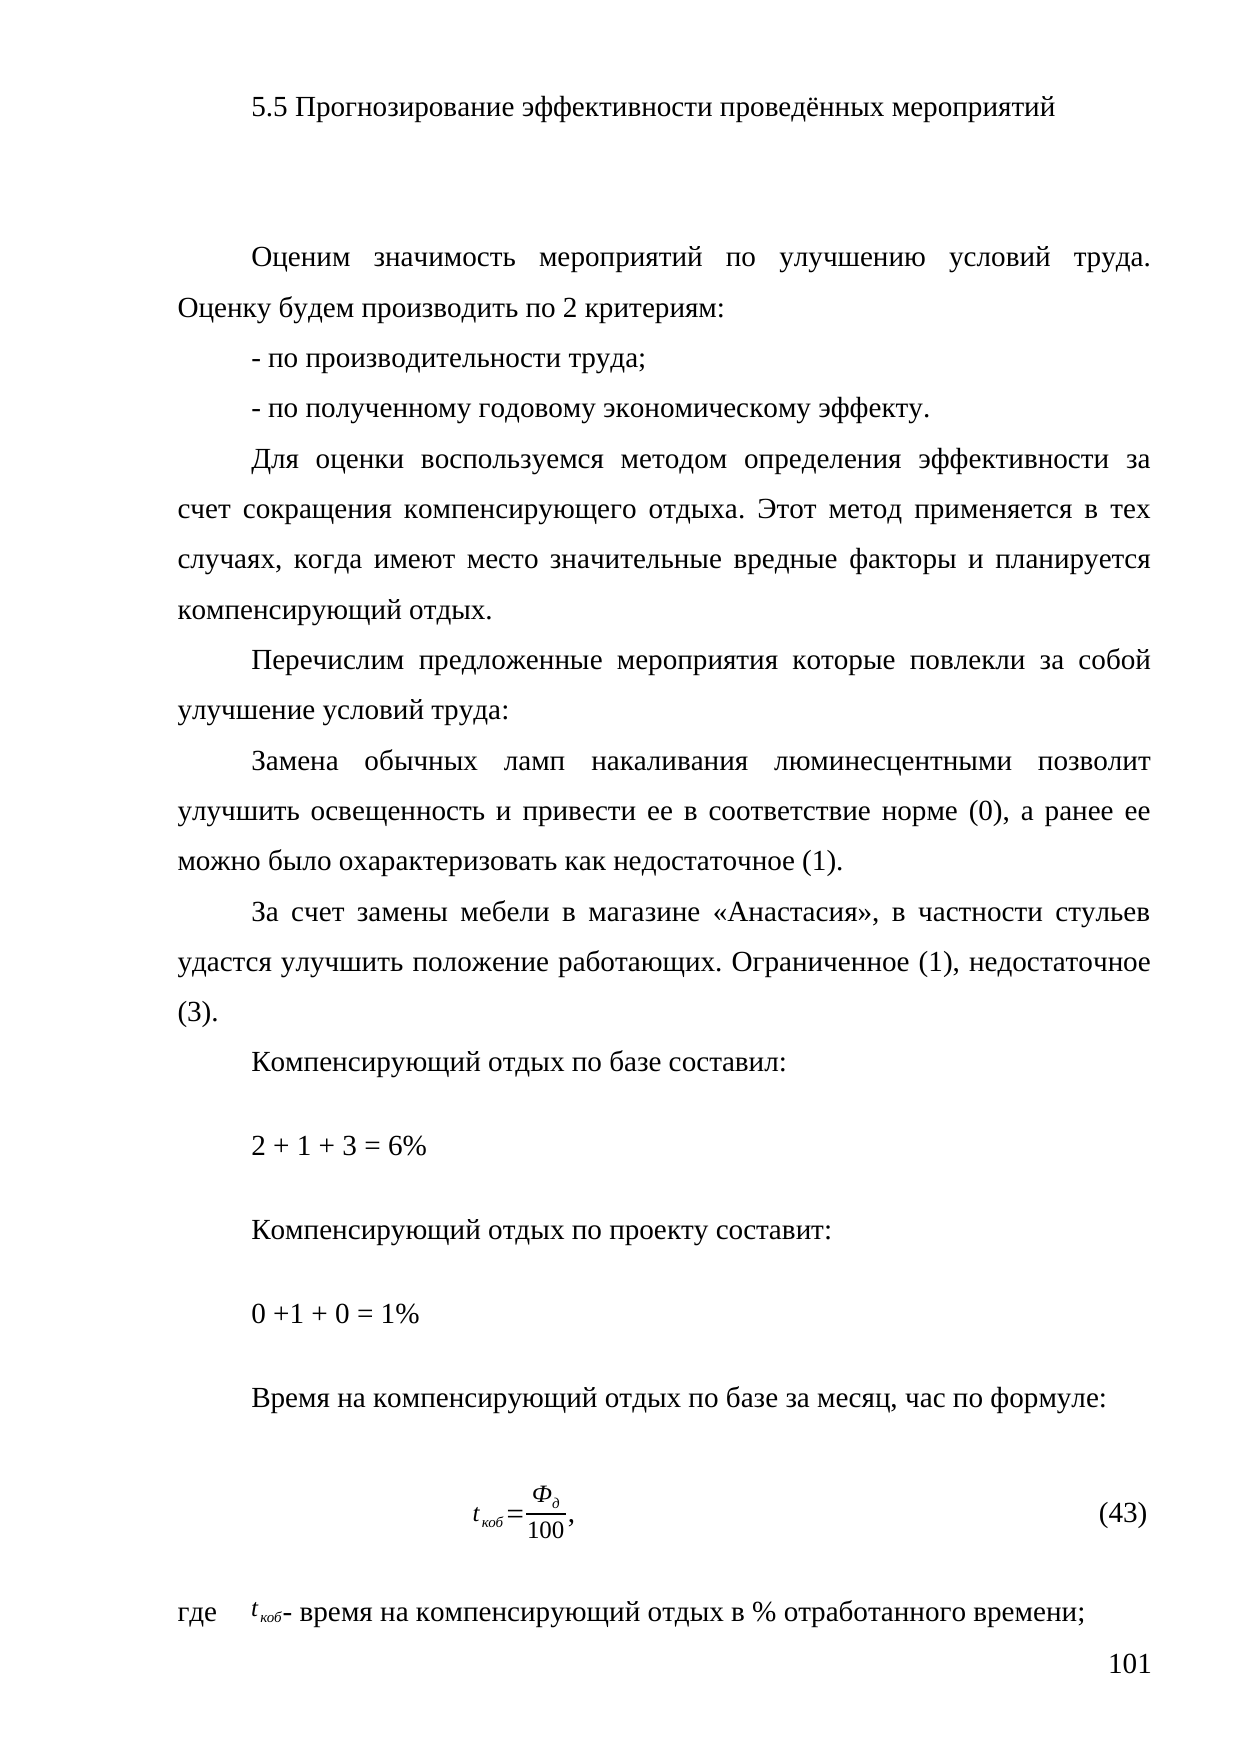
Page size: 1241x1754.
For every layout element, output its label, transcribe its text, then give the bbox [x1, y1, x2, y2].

text - по полученному годовому экономическому эффекту. [177, 391, 1152, 424]
subtitle 5.5 Прогнозирование эффективности проведённых мероприятий [177, 89, 1152, 122]
text где - время на компенсирующий отдых в % отработанного времени; [177, 1594, 1152, 1627]
text Оценим значимость мероприятий по улучшению условий труда. Оценку будем производить по 2 критериям: [177, 239, 1152, 323]
text За счет замены мебели в магазине «Анастасия», в частности стульев удастся улучшить положение работающих. Ограниченное (1), недостаточное (3). [177, 894, 1152, 1028]
text Перечислим предложенные мероприятия которые повлекли за собой улучшение условий труда: [177, 642, 1152, 726]
text , (43) [177, 1481, 1152, 1543]
text Компенсирующий отдых по проекту составит: [177, 1212, 1152, 1246]
text Компенсирующий отдых по базе составил: [177, 1044, 1152, 1078]
text - по производительности труда; [177, 340, 1152, 374]
text Замена обычных ламп накаливания люминесцентными позволит улучшить освещенность и привести ее в соответствие норме (0), а ранее ее можно было охарактеризовать как недостаточное (1). [177, 743, 1152, 877]
text 2 + 1 + 3 = 6% [177, 1128, 1147, 1162]
text Время на компенсирующий отдых по базе за месяц, час по формуле: [177, 1380, 1152, 1413]
text Для оценки воспользуемся методом определения эффективности за счет сокращения компенсирующего отдыха. Этот метод применяется в тех случаях, когда имеют место значительные вредные факторы и планируется компенсирующий отдых. [177, 441, 1152, 625]
text 0 +1 + 0 = 1% [177, 1296, 1147, 1330]
